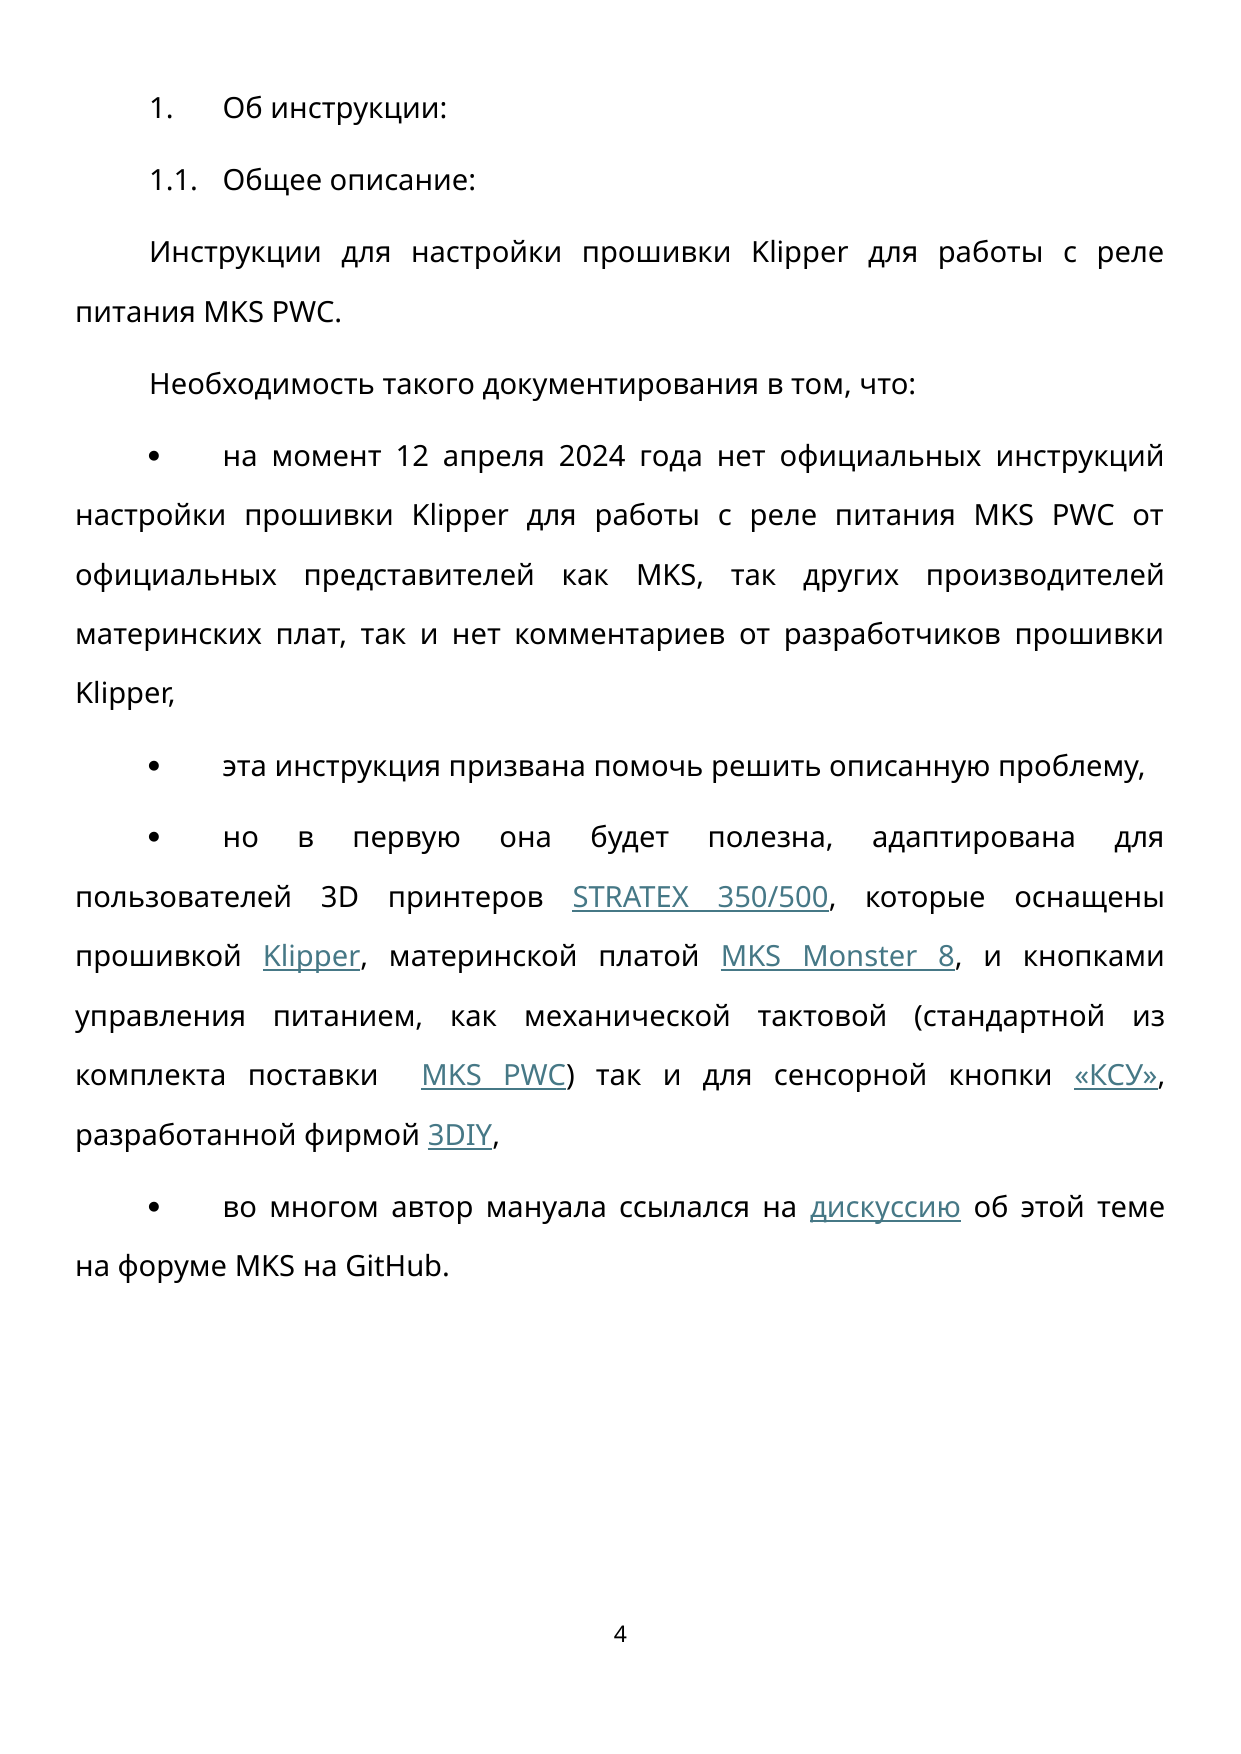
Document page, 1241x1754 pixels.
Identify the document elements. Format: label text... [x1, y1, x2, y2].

list во многом автор мануала ссылался на дискуссию об этой теме на форуме MKS на GitHub. [75, 1186, 1165, 1285]
list Инструкции для настройки прошивки Klipper для работы с реле питания MKS PWC. [75, 231, 1165, 331]
list эта инструкция призвана помочь решить описанную проблему, [75, 745, 1165, 784]
list на момент 12 апреля 2024 года нет официальных инструкций настройки прошивки Klipper для работы с реле питания MKS PWC от официальных представителей как MKS, так других производителей материнских плат, так и нет комментариев от разработчиков прошивки Klipper, [75, 435, 1165, 712]
list но в первую она будет полезна, адаптирована для пользователей 3D принтеров STRATEX 350/500, которые оснащены прошивкой Klipper, материнской платой MKS Monster 8, и кнопками управления питанием, как механической тактовой (стандартной из комплекта поставки MKS PWC) так и для сенсорной кнопки «КСУ», разработанной фирмой 3DIY, [75, 817, 1165, 1154]
list Об инструкции: [75, 87, 1165, 127]
list Общее описание: [75, 159, 1165, 199]
list Необходимость такого документирования в том, что: [75, 363, 1165, 403]
